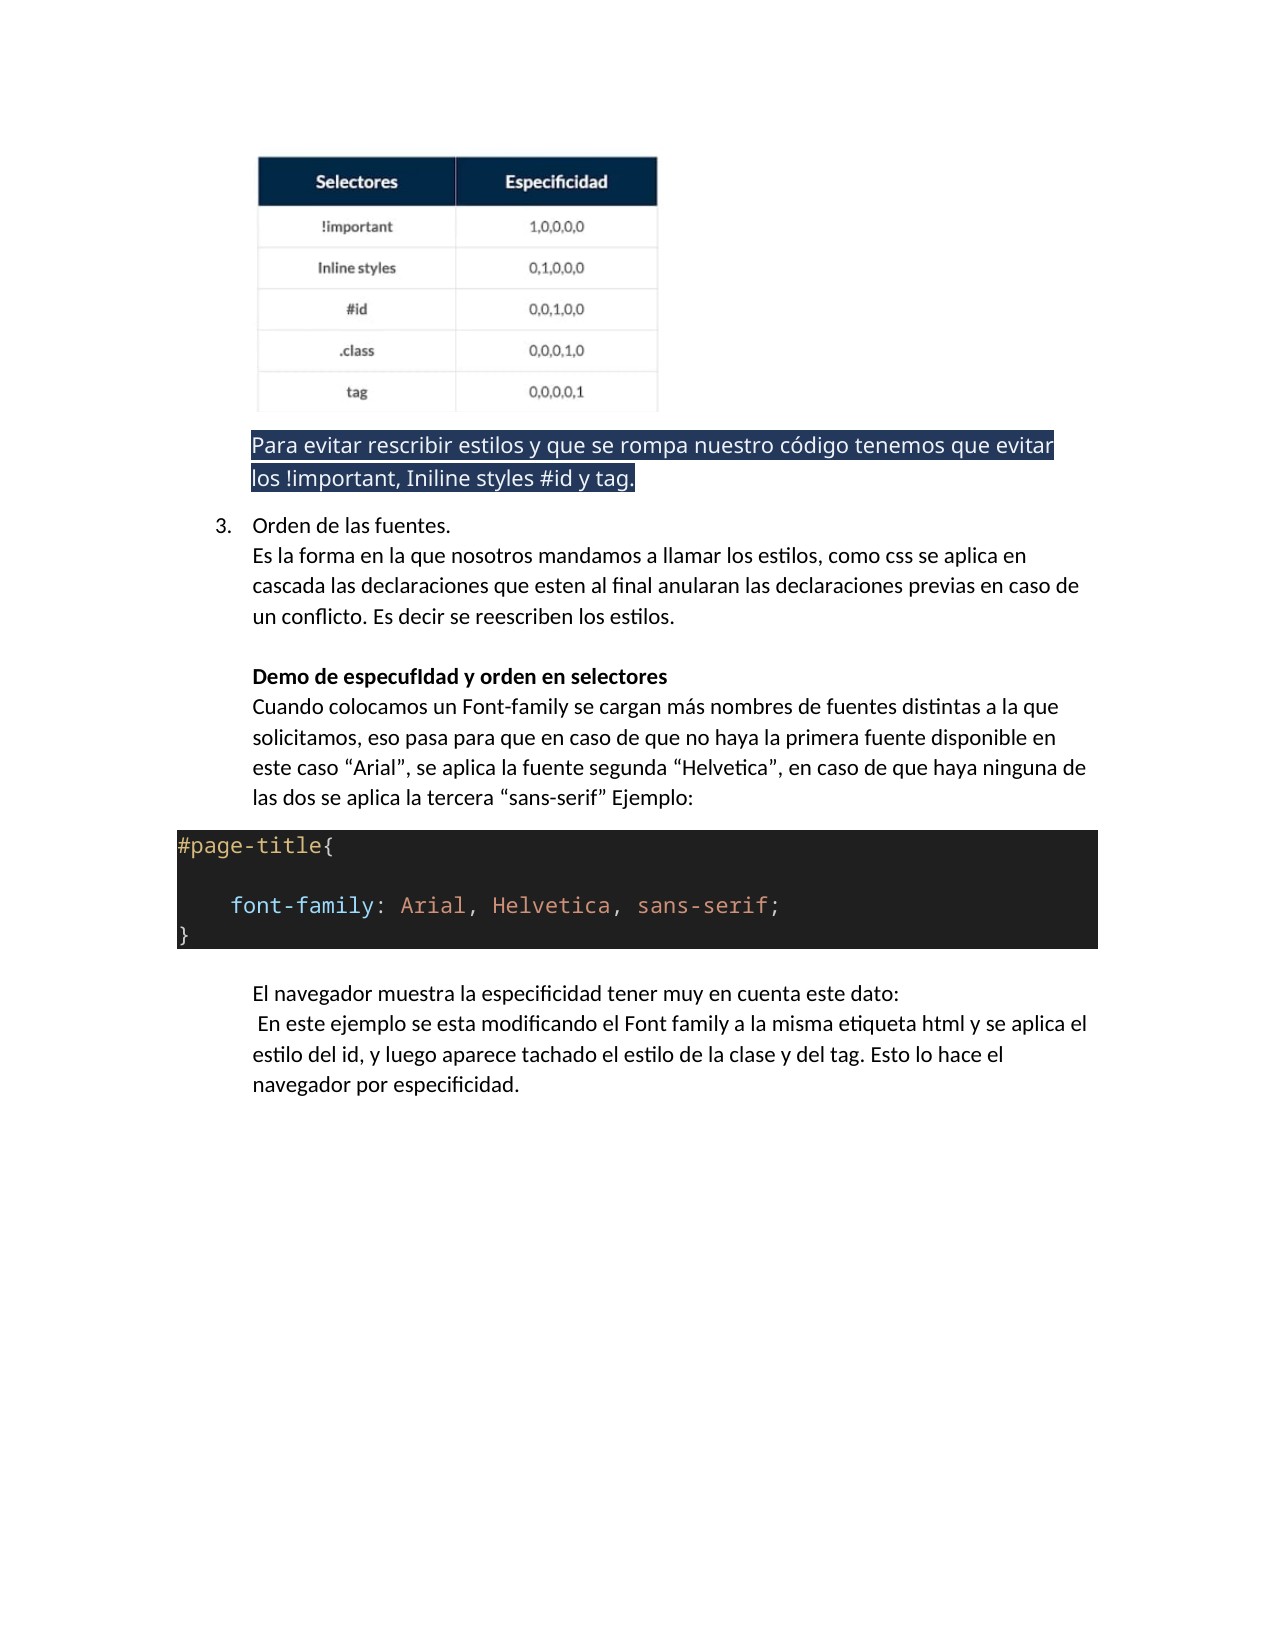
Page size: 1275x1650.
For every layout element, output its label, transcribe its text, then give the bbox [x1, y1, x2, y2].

list Demo de especufIdad y orden en selectores [252, 662, 1098, 690]
list Cuando colocamos un Font-family se cargan más nombres de fuentes distintas a la que solicitamos, eso pasa para que en caso de que no haya la primera fuente disponible en este caso “Arial”, se aplica la fuente segunda “Helvetica”, en caso de que haya ninguna de las dos se aplica la tercera “sans-serif” Ejemplo: [252, 692, 1098, 811]
text Para evitar rescribir estilos y que se rompa nuestro código tenemos que evitar los !important, Iniline styles #id y tag. [251, 430, 1098, 492]
list En este ejemplo se esta modificando el Font family a la misma etiqueta html y se aplica el estilo del id, y luego aparece tachado el estilo de la clase y del tag. Esto lo hace el navegador por especificidad. [252, 1009, 1098, 1098]
text } [177, 919, 1098, 949]
list Orden de las fuentes. [215, 511, 1098, 539]
list Es la forma en la que nosotros mandamos a llamar los estilos, como css se aplica en cascada las declaraciones que esten al final anularan las declaraciones previas en caso de un conflicto. Es decir se reescriben los estilos. [252, 541, 1098, 630]
picture [251, 147, 667, 412]
list El navegador muestra la especificidad tener muy en cuenta este dato: [252, 979, 1098, 1007]
text #page-title{ [177, 830, 1098, 860]
text font-family: Arial, Helvetica, sans-serif; [177, 889, 1098, 919]
